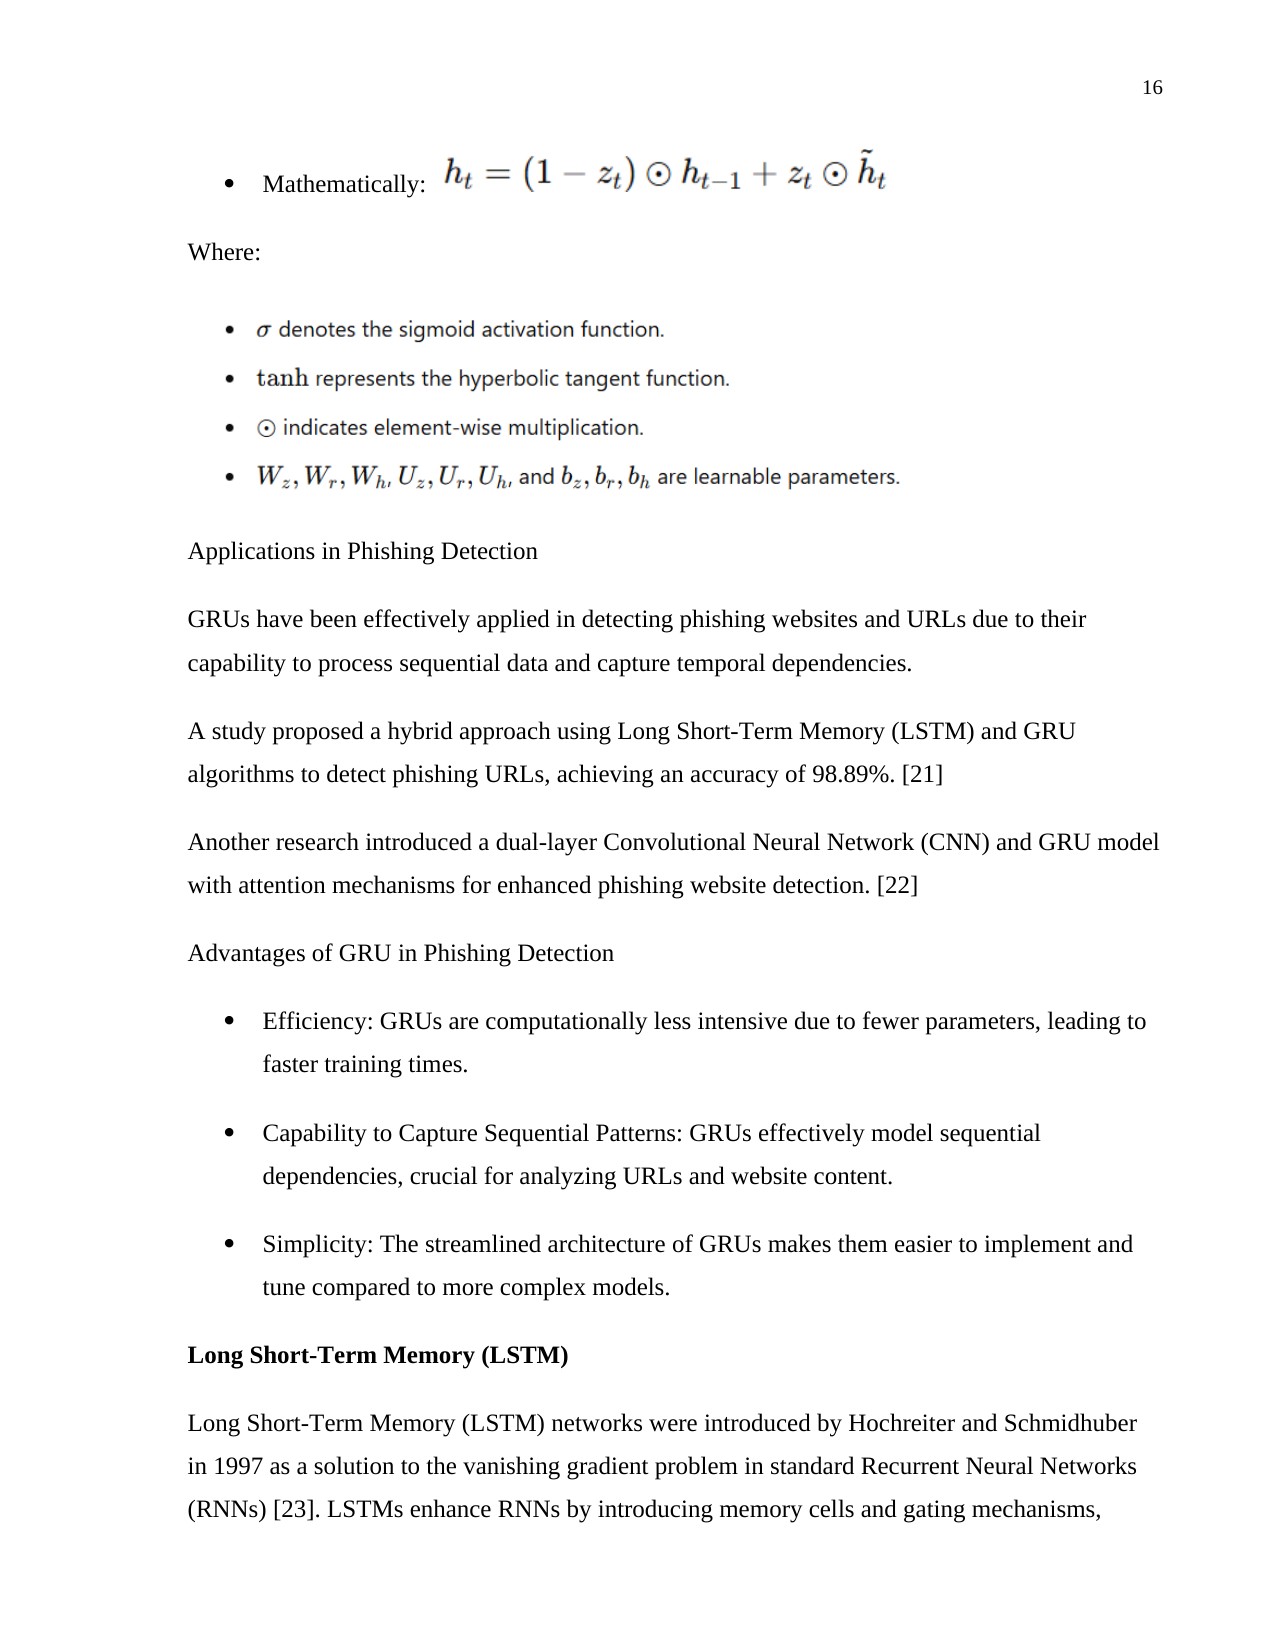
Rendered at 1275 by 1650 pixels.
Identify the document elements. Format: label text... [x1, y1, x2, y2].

text Applications in Phishing Detection [187, 536, 1162, 565]
text Long Short-Term Memory (LSTM) [187, 1340, 1162, 1369]
text Another research introduced a dual-layer Convolutional Neural Network (CNN) and GRU model with attention mechanisms for enhanced phishing website detection. [22] [187, 827, 1162, 899]
picture [432, 149, 901, 192]
text Advantages of GRU in Phishing Detection [187, 938, 1162, 967]
list Capability to Capture Sequential Patterns: GRUs effectively model sequential dependencies, crucial for analyzing URLs and website content. [225, 1118, 1162, 1189]
text A study proposed a hybrid approach using Long Short-Term Memory (LSTM) and GRU algorithms to detect phishing URLs, achieving an accuracy of 98.89%. [21] [187, 716, 1162, 788]
picture [215, 304, 927, 497]
text GRUs have been effectively applied in detecting phishing websites and URLs due to their capability to process sequential data and capture temporal dependencies. [187, 604, 1162, 676]
list Simplicity: The streamlined architecture of GRUs makes them easier to implement and tune compared to more complex models. [225, 1229, 1162, 1301]
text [187, 1408, 1162, 1523]
list Efficiency: GRUs are computationally less intensive due to fewer parameters, leading to faster training times. [225, 1006, 1162, 1078]
text Where: [187, 237, 1162, 266]
